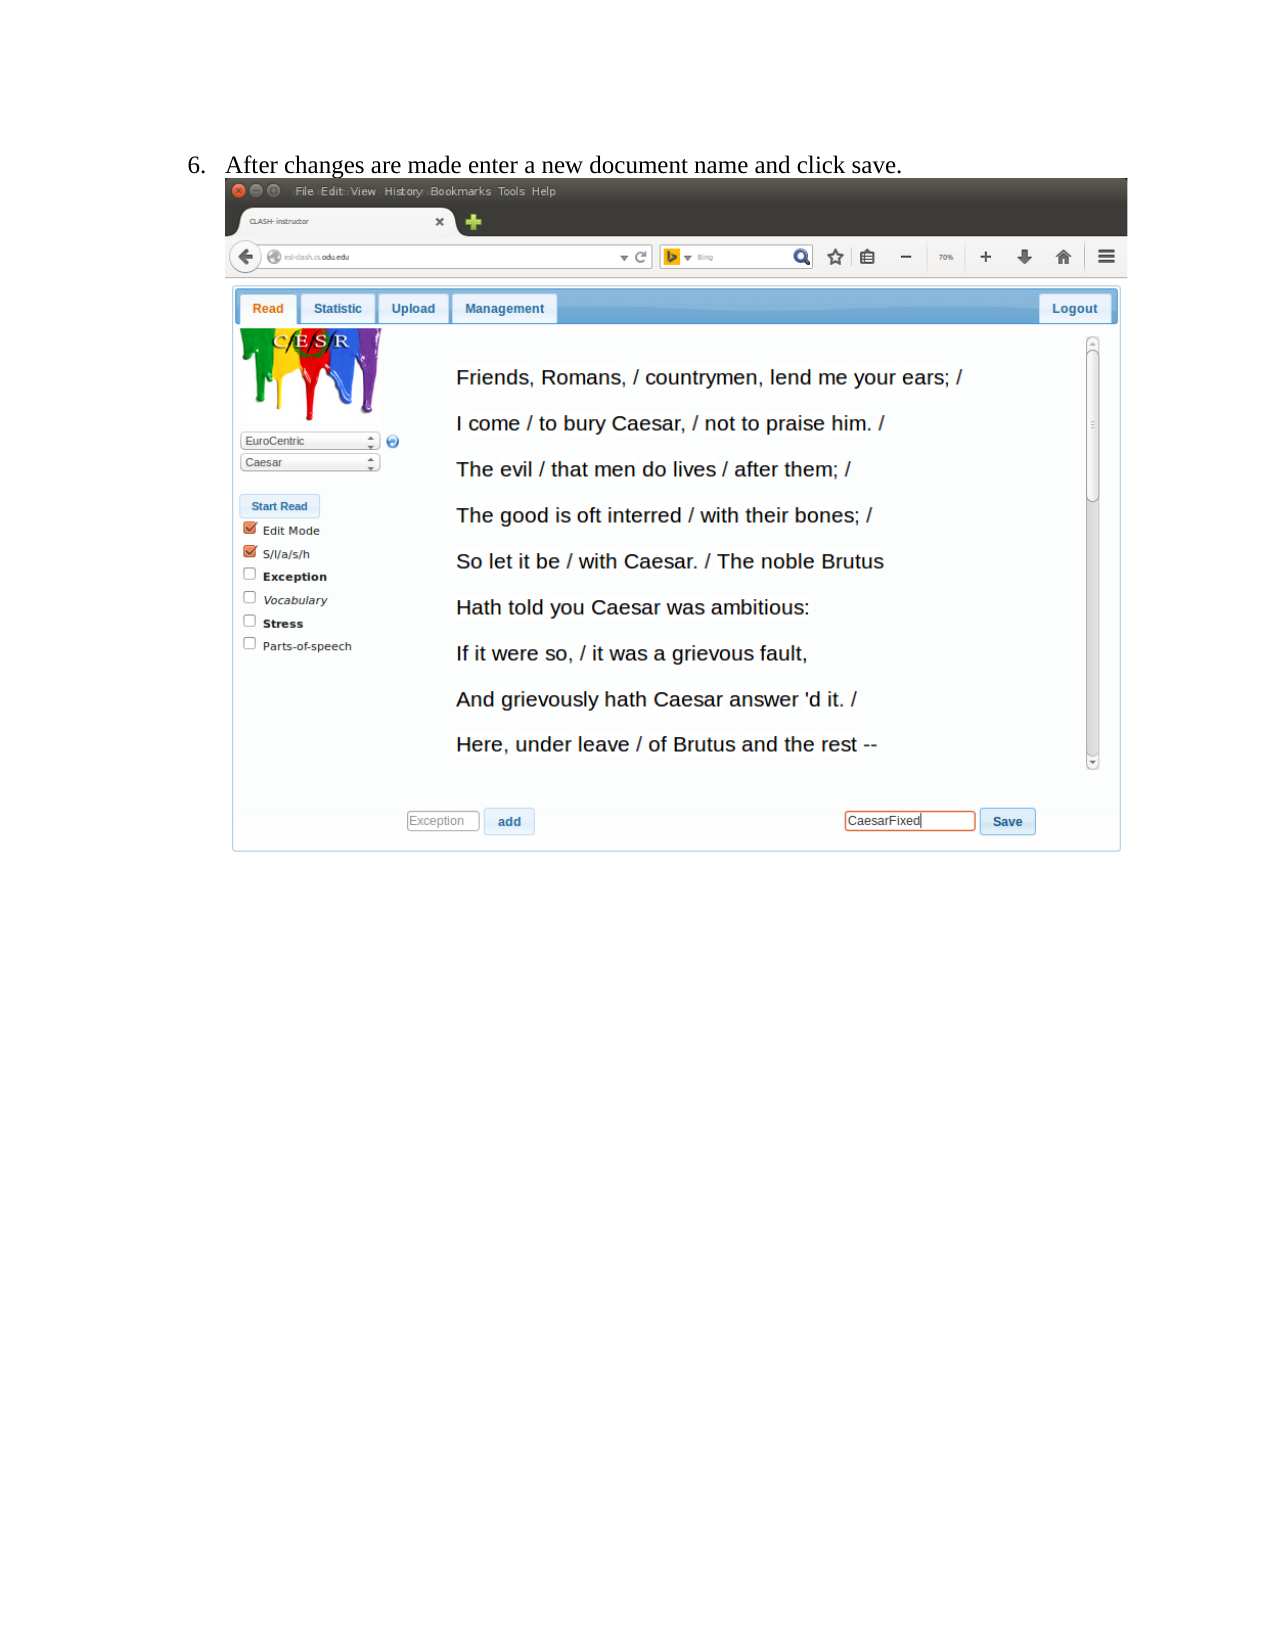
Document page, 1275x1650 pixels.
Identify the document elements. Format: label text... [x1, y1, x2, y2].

picture [225, 178, 1128, 867]
